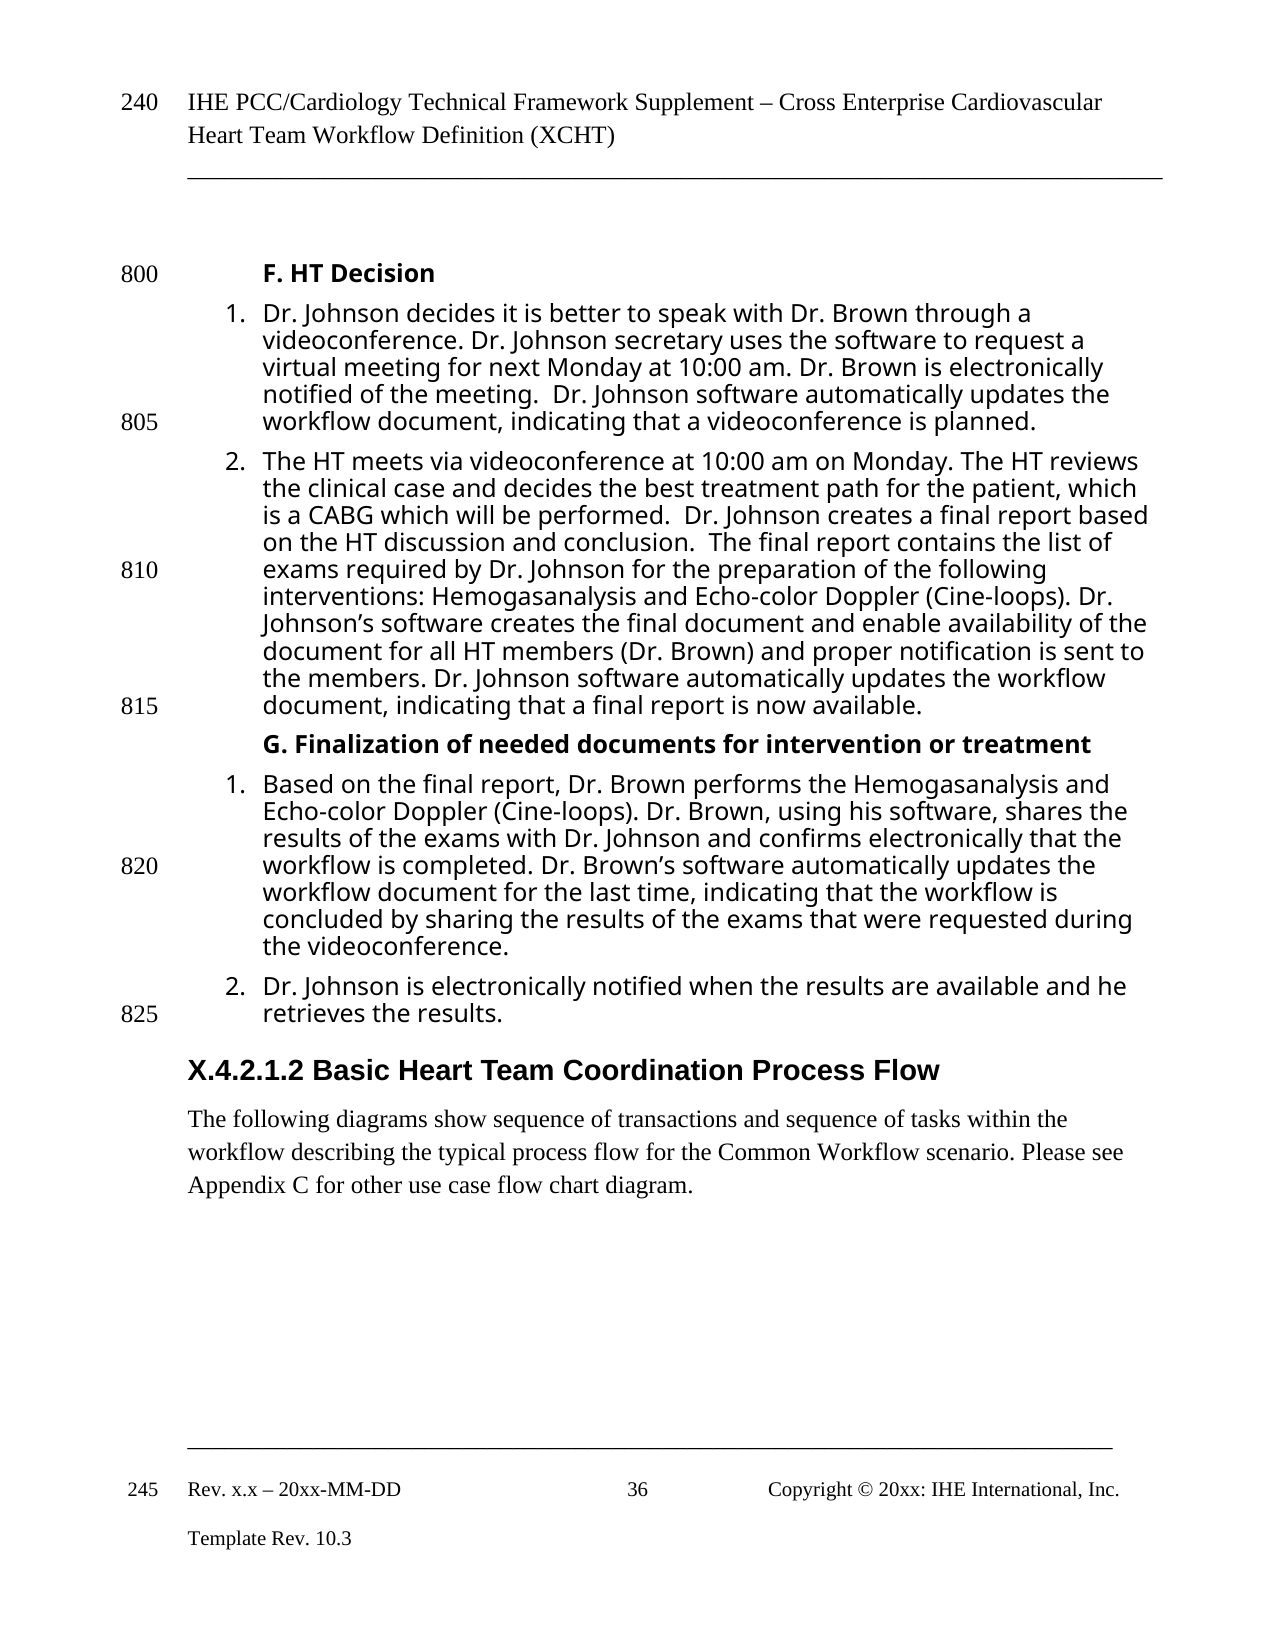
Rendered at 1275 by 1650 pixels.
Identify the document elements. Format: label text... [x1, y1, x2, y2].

text F. HT Decision [262, 261, 1162, 288]
list Dr. Johnson is electronically notified when the results are available and he retrieves the results. [225, 974, 1162, 1028]
text The following diagrams show sequence of transactions and sequence of tasks within the workflow describing the typical process flow for the Common Workflow scenario. Please see Appendix C for other use case flow chart diagram. [187, 1104, 1162, 1199]
list Dr. Johnson decides it is better to speak with Dr. Brown through a videoconference. Dr. Johnson secretary uses the software to request a virtual meeting for next Monday at 10:00 am. Dr. Brown is electronically notified of the meeting. Dr. Johnson software automatically updates the workflow document, indicating that a videoconference is planned. [225, 301, 1162, 436]
subtitle X.4.2.1.2 Basic Heart Team Coordination Process Flow [187, 1053, 1162, 1086]
list The HT meets via videoconference at 10:00 am on Monday. The HT reviews the clinical case and decides the best treatment path for the patient, which is a CABG which will be performed. Dr. Johnson creates a final report based on the HT discussion and conclusion. The final report contains the list of exams required by Dr. Johnson for the preparation of the following interventions: Hemogasanalysis and Echo-color Doppler (Cine-loops). Dr. Johnson’s software creates the final document and enable availability of the document for all HT members (Dr. Brown) and proper notification is sent to the members. Dr. Johnson software automatically updates the workflow document, indicating that a final report is now available. [225, 449, 1162, 719]
list Based on the final report, Dr. Brown performs the Hemogasanalysis and Echo-color Doppler (Cine-loops). Dr. Brown, using his software, shares the results of the exams with Dr. Johnson and confirms electronically that the workflow is completed. Dr. Brown’s software automatically updates the workflow document for the last time, indicating that the workflow is concluded by sharing the results of the exams that were requested during the videoconference. [225, 772, 1162, 961]
text G. Finalization of needed documents for intervention or treatment [262, 732, 1162, 759]
